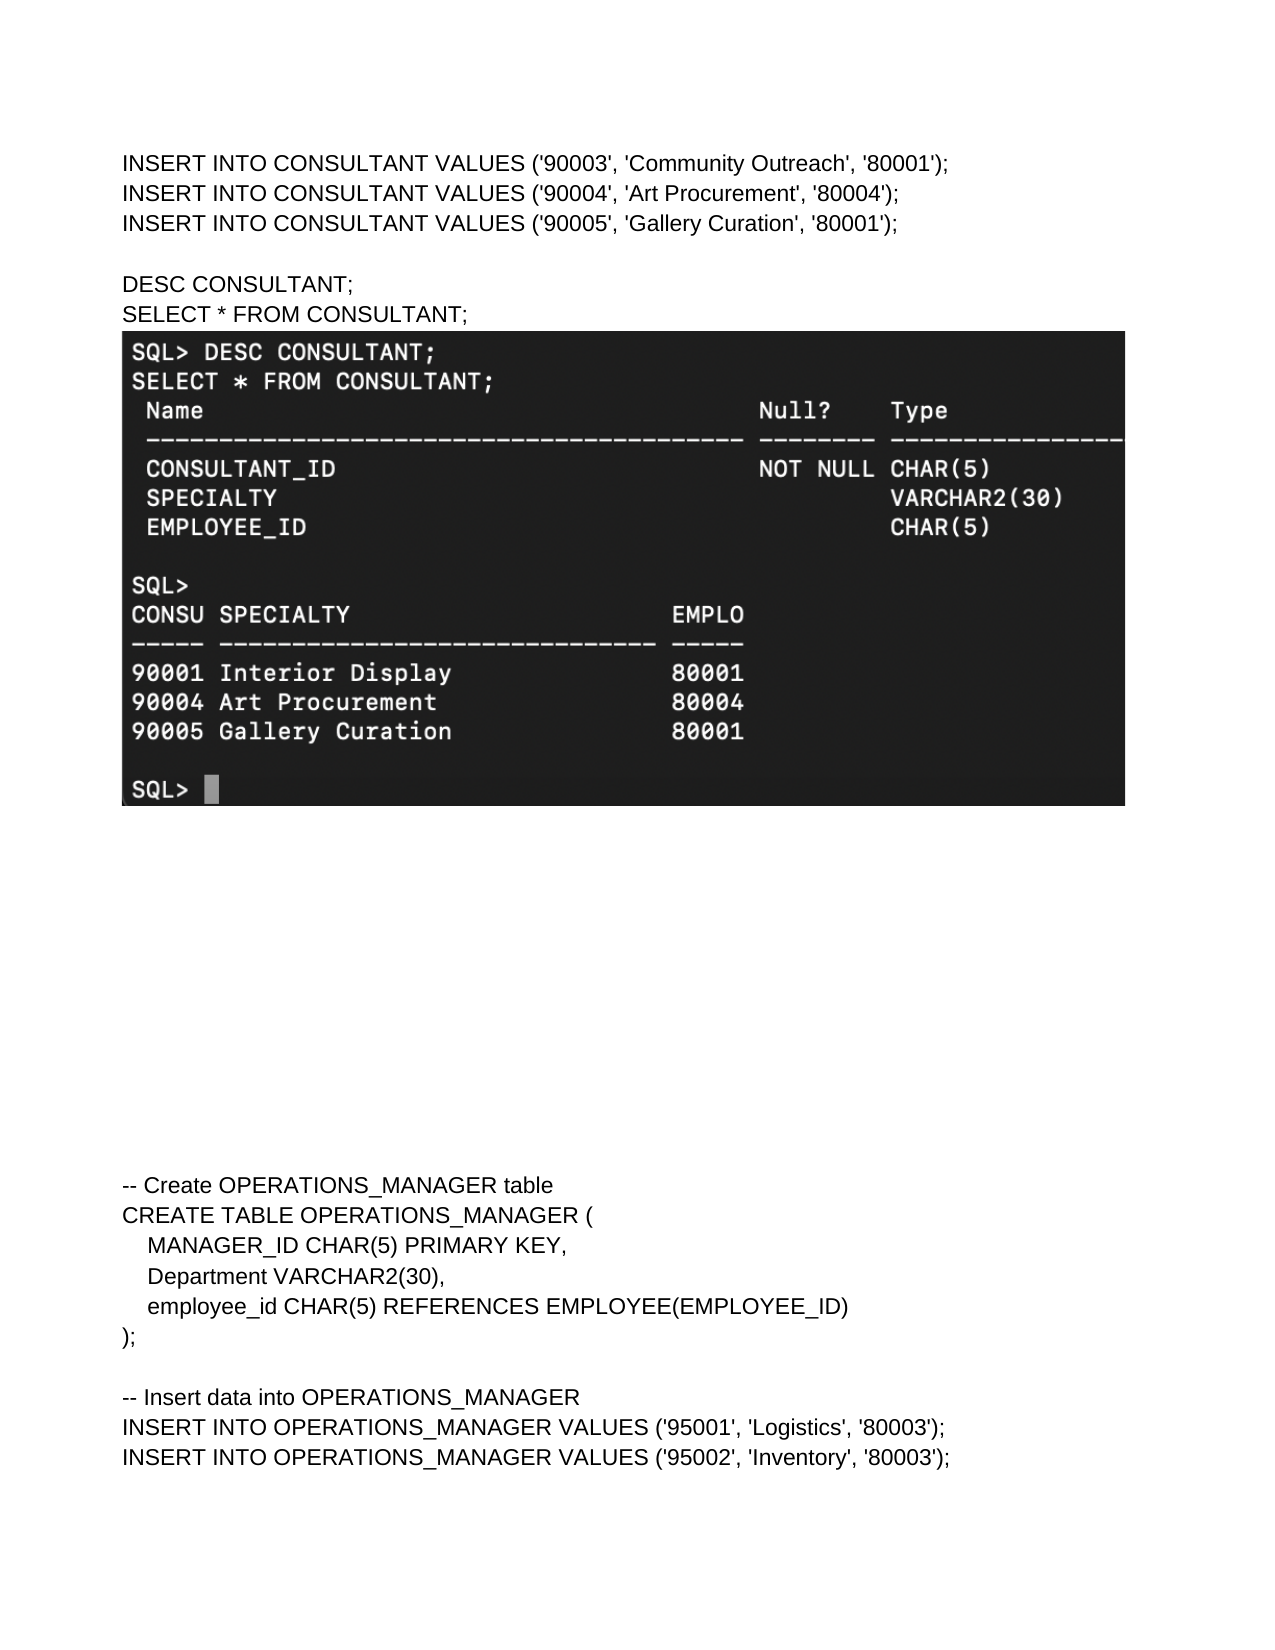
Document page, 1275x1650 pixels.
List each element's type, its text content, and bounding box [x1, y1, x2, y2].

text INSERT INTO CONSULTANT VALUES ('90004', 'Art Procurement', '80004'); [122, 180, 1125, 207]
text INSERT INTO OPERATIONS_MANAGER VALUES ('95001', 'Logistics', '80003'); [122, 1414, 1125, 1440]
text Department VARCHAR2(30), [122, 1263, 1125, 1289]
text SELECT * FROM CONSULTANT; [122, 301, 1125, 327]
text INSERT INTO CONSULTANT VALUES ('90005', 'Gallery Curation', '80001'); [122, 210, 1125, 237]
text DESC CONSULTANT; [122, 271, 1125, 297]
picture [121, 331, 1125, 806]
text INSERT INTO OPERATIONS_MANAGER VALUES ('95002', 'Inventory', '80003'); [122, 1444, 1125, 1470]
text MANAGER_ID CHAR(5) PRIMARY KEY, [122, 1232, 1125, 1259]
text -- Insert data into OPERATIONS_MANAGER [122, 1383, 1125, 1410]
text CREATE TABLE OPERATIONS_MANAGER ( [122, 1202, 1125, 1229]
text employee_id CHAR(5) REFERENCES EMPLOYEE(EMPLOYEE_ID) [122, 1293, 1125, 1319]
text -- Create OPERATIONS_MANAGER table [122, 1172, 1125, 1198]
text INSERT INTO CONSULTANT VALUES ('90003', 'Community Outreach', '80001'); [122, 150, 1125, 176]
text ); [122, 1323, 1125, 1349]
